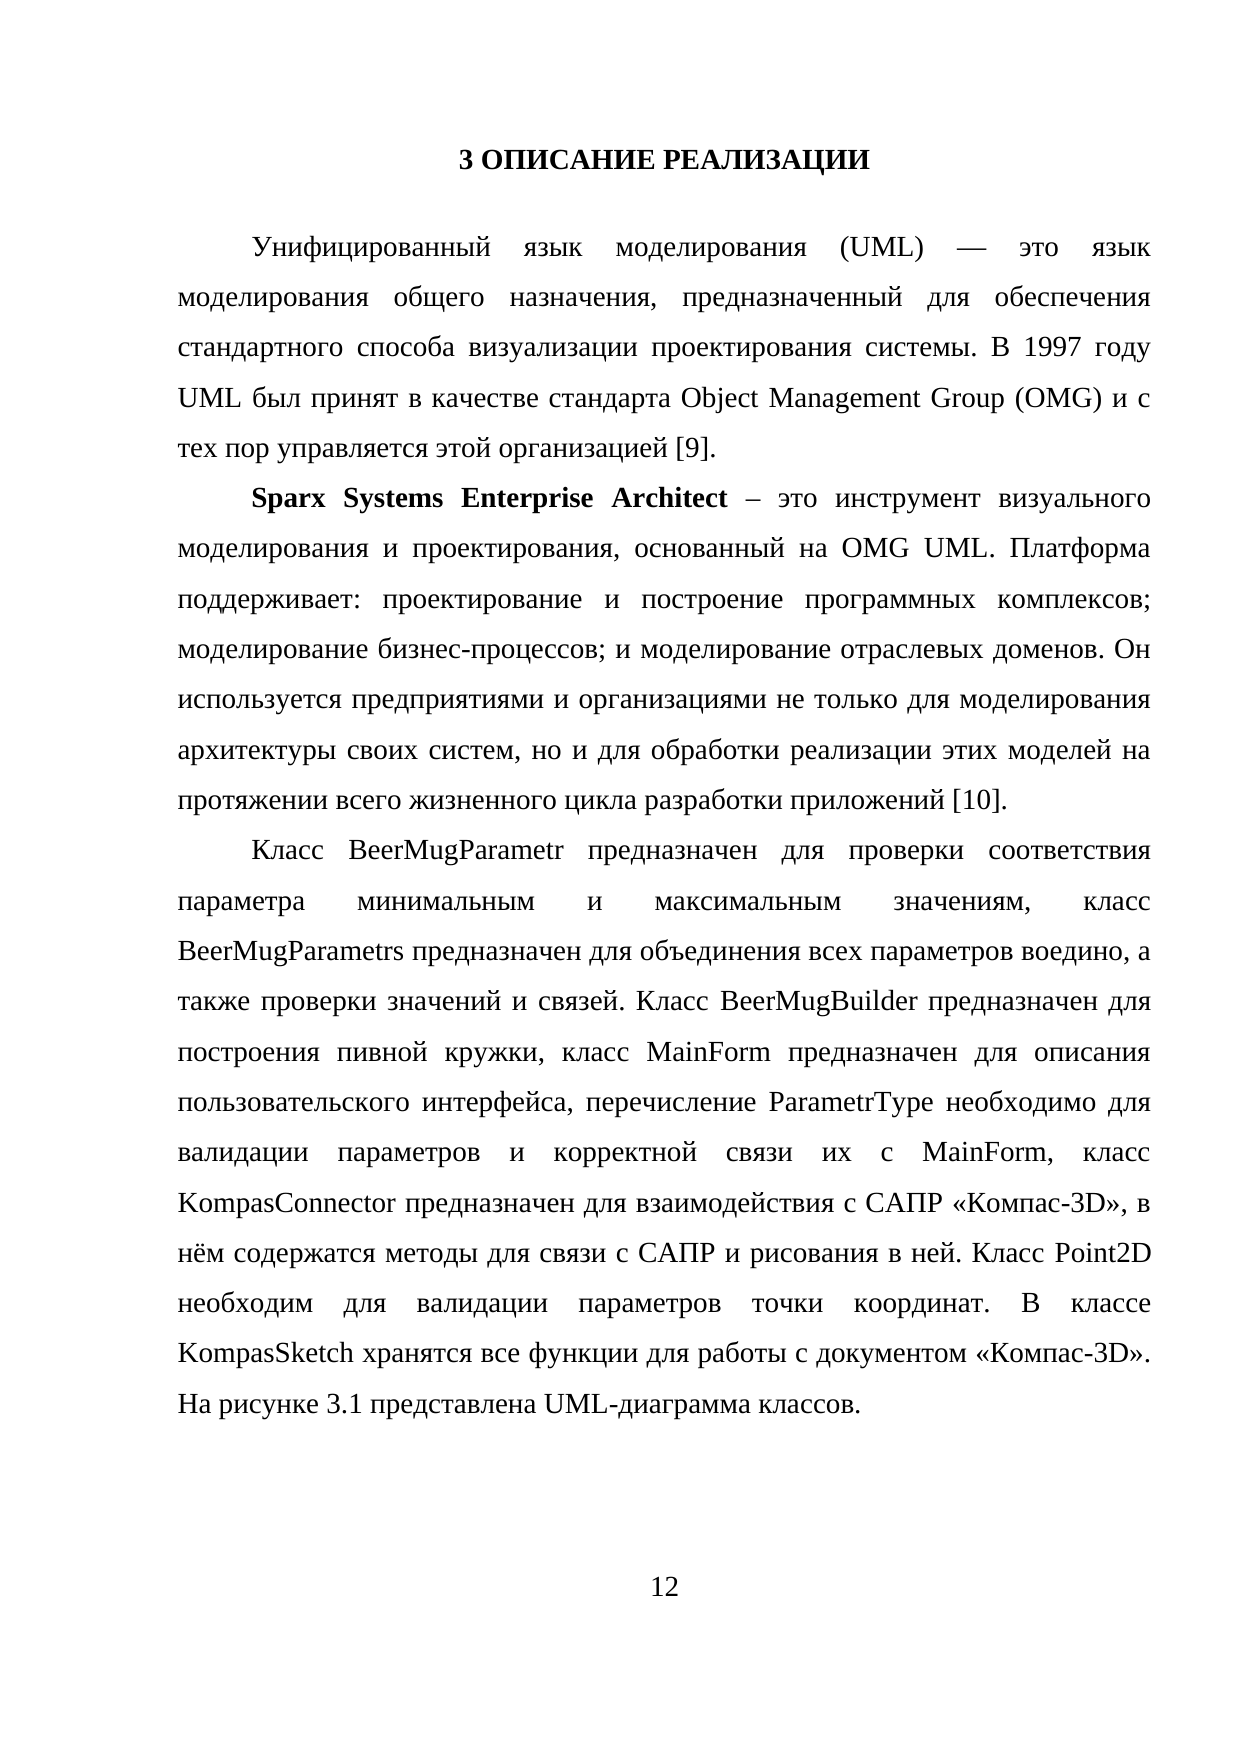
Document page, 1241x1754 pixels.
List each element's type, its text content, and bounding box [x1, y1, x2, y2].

subtitle 3 ОПИСАНИЕ РЕАЛИЗАЦИИ [177, 142, 1152, 176]
text Класс BeerMugParametr предназначен для проверки соответствия параметра минимальным и максимальным значениям, класс BeerMugParametrs предназначен для объединения всех параметров воедино, а также проверки значений и связей. Класс BeerMugBuilder предназначен для построения пивной кружки, класс MainForm предназначен для описания пользовательского интерфейса, перечисление ParametrType необходимо для валидации параметров и корректной связи их с MainForm, класс KompasConnector предназначен для взаимодействия с САПР «Компас-3D», в нём содержатся методы для связи с САПР и рисования в ней. Класс Point2D необходим для валидации параметров точки координат. В классе KompasSketch хранятся все функции для работы с документом «Компас-3D». На рисунке 3.1 представлена UML-диаграмма классов. [177, 832, 1152, 1419]
text Унифицированный язык моделирования (UML) — это язык моделирования общего назначения, предназначенный для обеспечения стандартного способа визуализации проектирования системы. В 1997 году UML был принят в качестве стандарта Object Management Group (OMG) и с тех пор управляется этой организацией [9]. [177, 229, 1152, 463]
text Sparx Systems Enterprise Architect – это инструмент визуального моделирования и проектирования, основанный на OMG UML. Платформа поддерживает: проектирование и построение программных комплексов; моделирование бизнес-процессов; и моделирование отраслевых доменов. Он используется предприятиями и организациями не только для моделирования архитектуры своих систем, но и для обработки реализации этих моделей на протяжении всего жизненного цикла разработки приложений [10]. [177, 480, 1152, 816]
